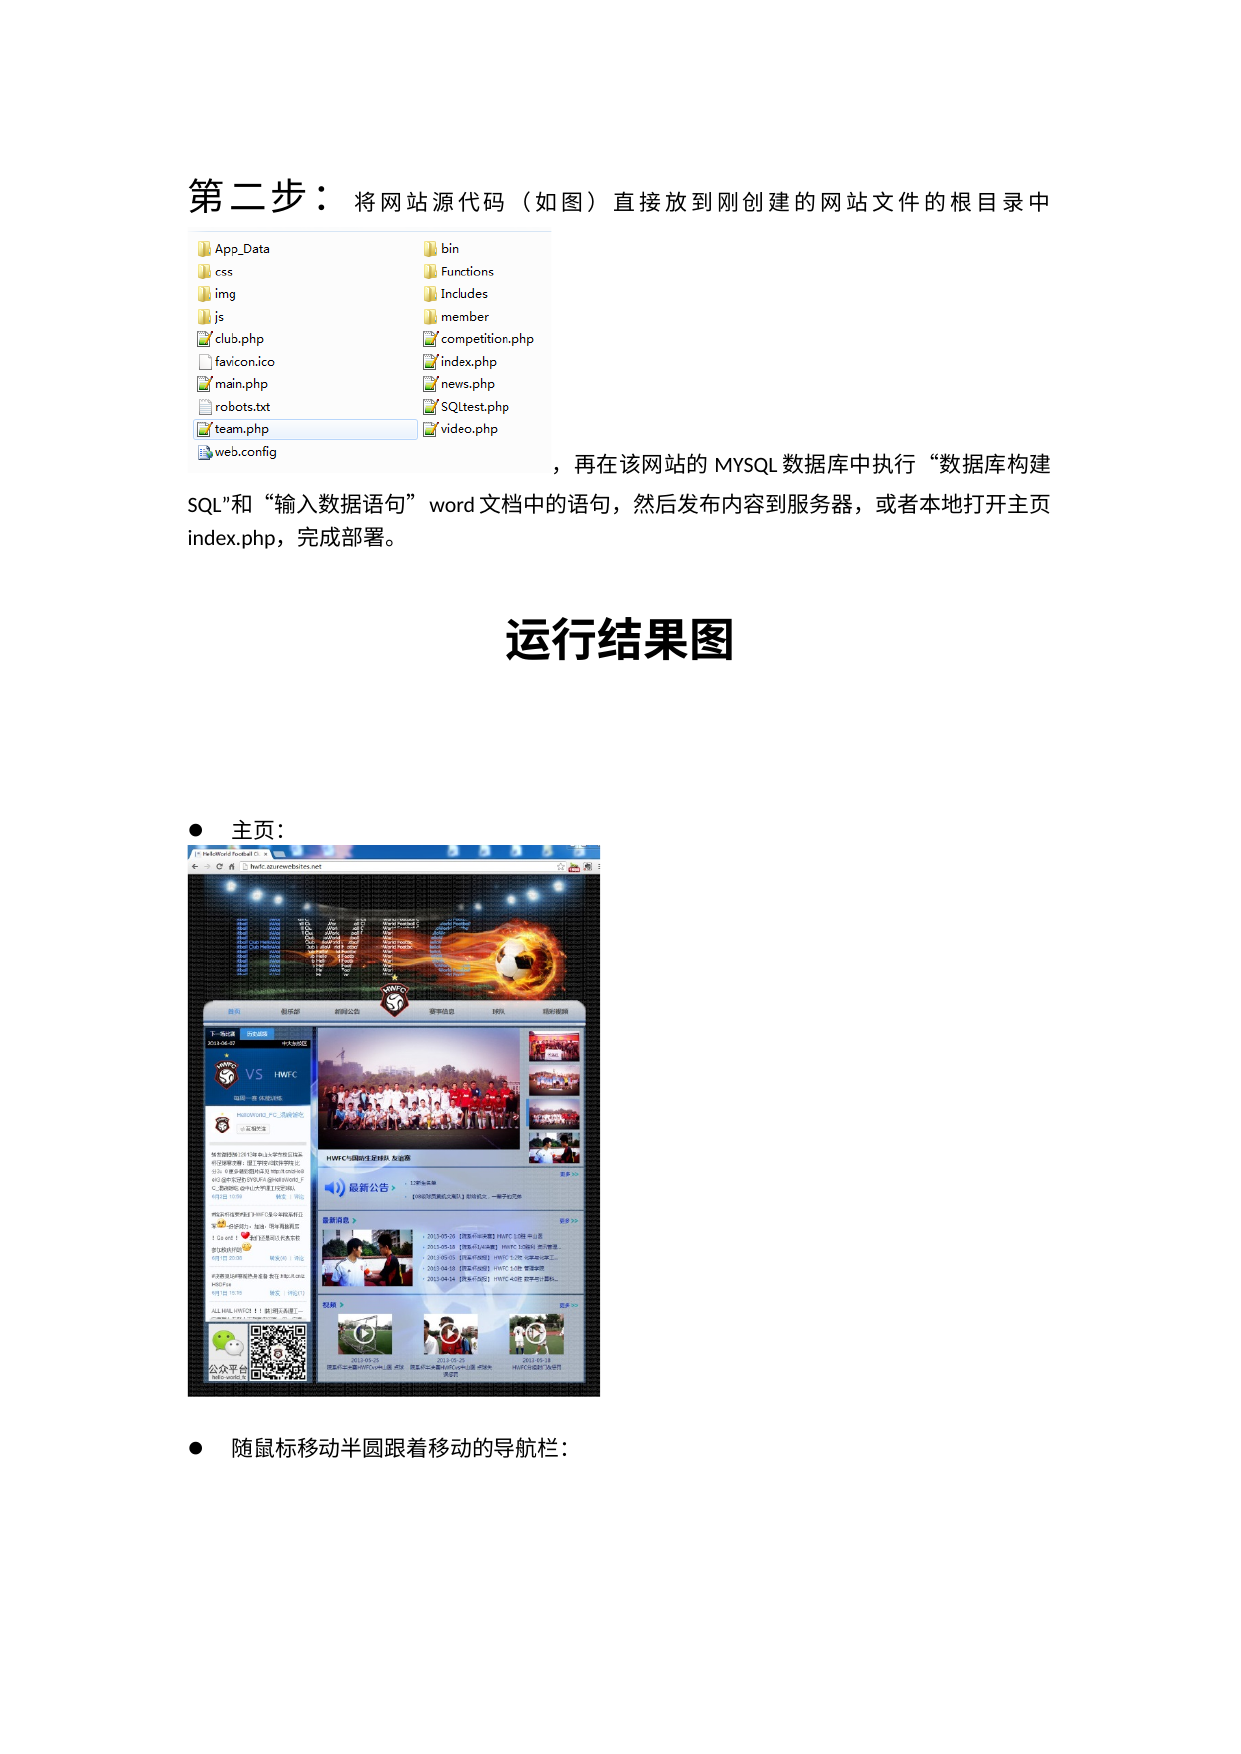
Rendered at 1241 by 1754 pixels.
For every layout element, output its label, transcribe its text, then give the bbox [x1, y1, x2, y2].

list 主页： [187, 813, 1053, 845]
list 随鼠标移动半圆跟着移动的导航栏： [187, 1430, 1053, 1463]
picture [187, 227, 552, 473]
subtitle 运行结果图 [187, 587, 1053, 685]
picture [187, 845, 600, 1397]
